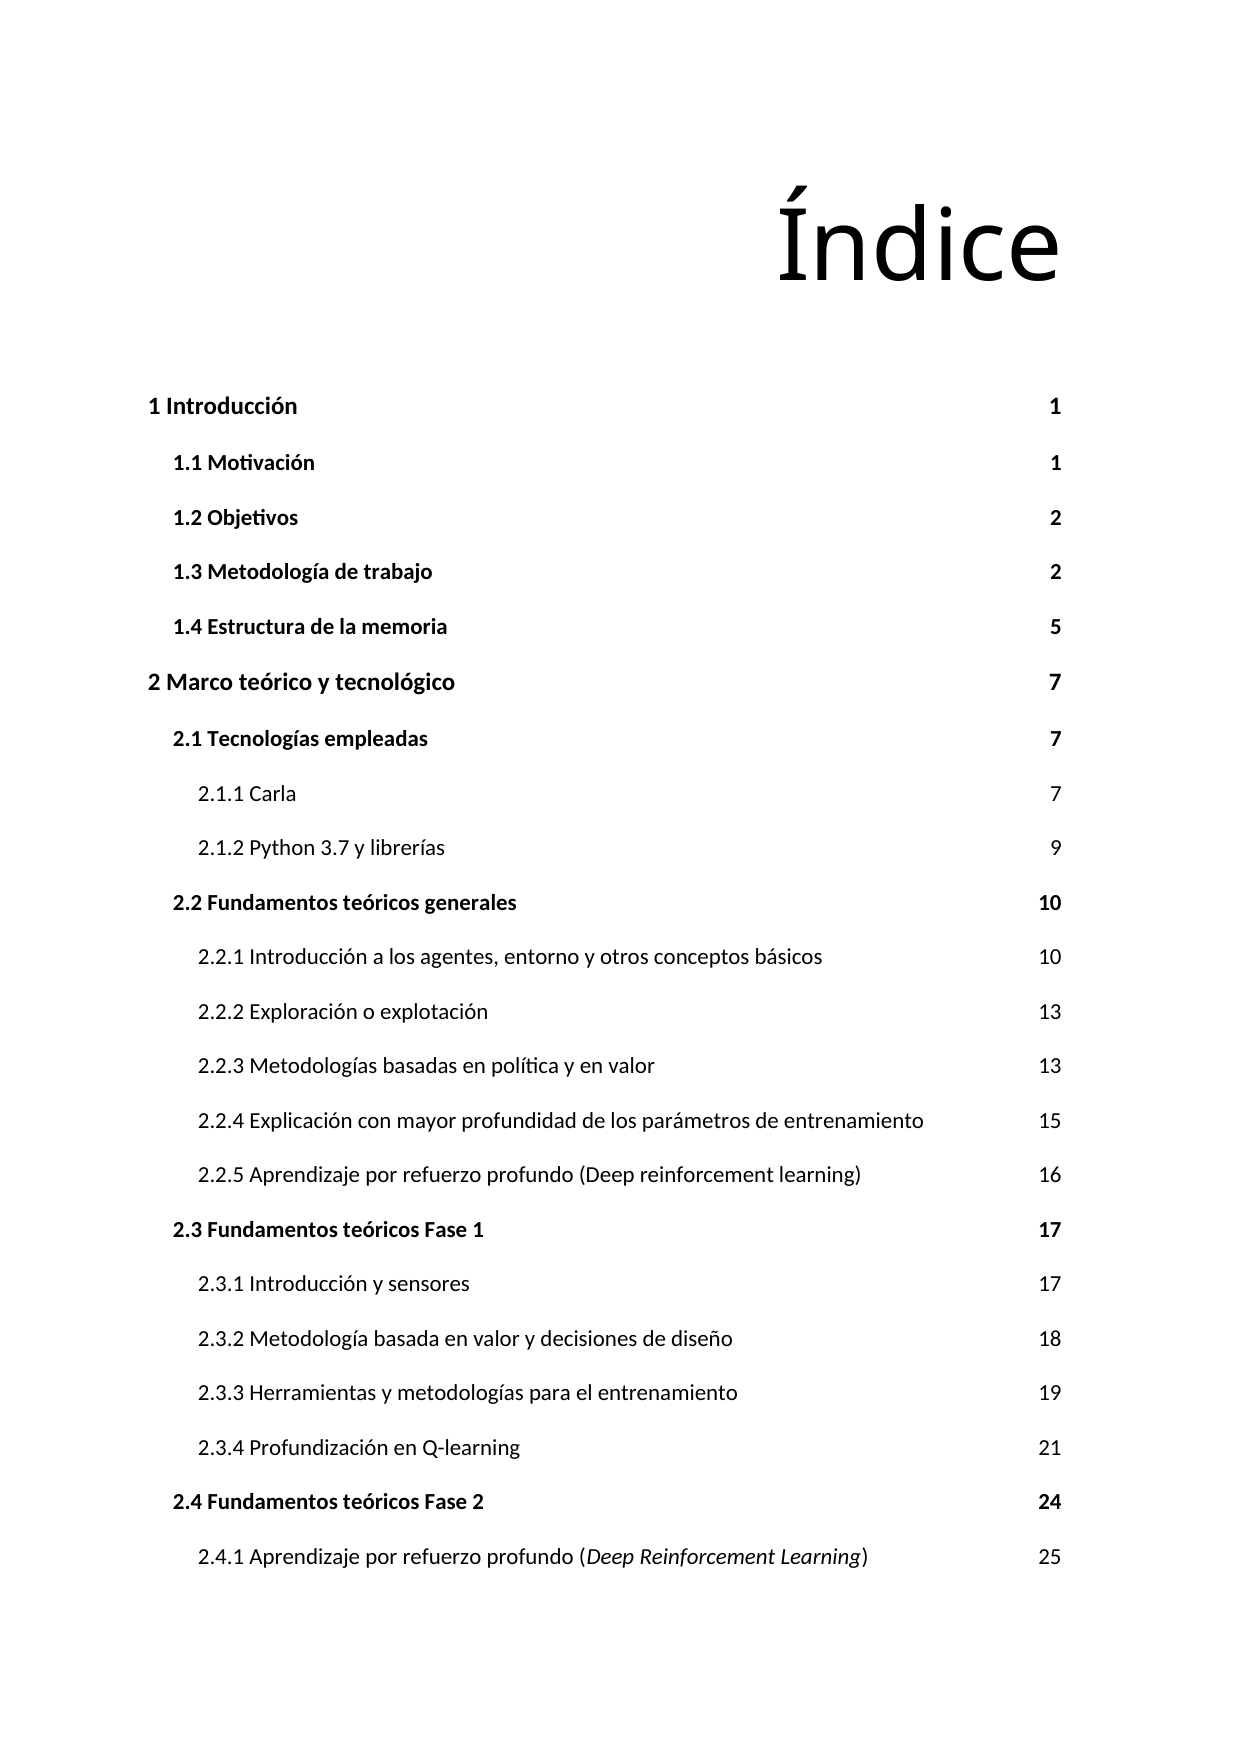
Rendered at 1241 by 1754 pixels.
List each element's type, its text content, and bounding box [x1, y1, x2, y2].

text 1.1 Motivación 1 [173, 448, 1063, 476]
text Índice [148, 173, 1063, 309]
text 2.2.3 Metodologías basadas en política y en valor 13 [198, 1051, 1063, 1079]
text 2.2.1 Introducción a los agentes, entorno y otros conceptos básicos 10 [198, 942, 1063, 971]
text 2.2.2 Exploración o explotación 13 [198, 997, 1063, 1025]
text 1.3 Metodología de trabajo 2 [173, 557, 1063, 585]
text 2.2 Fundamentos teóricos generales 10 [173, 888, 1063, 916]
text 2.3.3 Herramientas y metodologías para el entrenamiento 19 [198, 1378, 1063, 1406]
text 2.2.5 Aprendizaje por refuerzo profundo (Deep reinforcement learning) 16 [198, 1160, 1063, 1188]
text 1.2 Objetivos 2 [173, 503, 1063, 531]
text 2.3.1 Introducción y sensores 17 [198, 1269, 1063, 1297]
text 2.2.4 Explicación con mayor profundidad de los parámetros de entrenamiento 15 [198, 1106, 1063, 1134]
text 2.4 Fundamentos teóricos Fase 2 24 [173, 1487, 1063, 1515]
text 2.1 Tecnologías empleadas 7 [173, 724, 1063, 753]
text 2.3.4 Profundización en Q-learning 21 [198, 1433, 1063, 1461]
text 2.3 Fundamentos teóricos Fase 1 17 [173, 1215, 1063, 1243]
text 2.4.1 Aprendizaje por refuerzo profundo (Deep Reinforcement Learning) 25 [198, 1542, 1063, 1570]
text 2 Marco teórico y tecnológico 7 [148, 666, 1063, 697]
text 2.1.2 Python 3.7 y librerías 9 [198, 833, 1063, 862]
text 2.3.2 Metodología basada en valor y decisiones de diseño 18 [198, 1324, 1063, 1352]
text 1.4 Estructura de la memoria 5 [173, 612, 1063, 640]
text 2.1.1 Carla 7 [198, 779, 1063, 807]
text 1 Introducción 1 [148, 390, 1063, 421]
